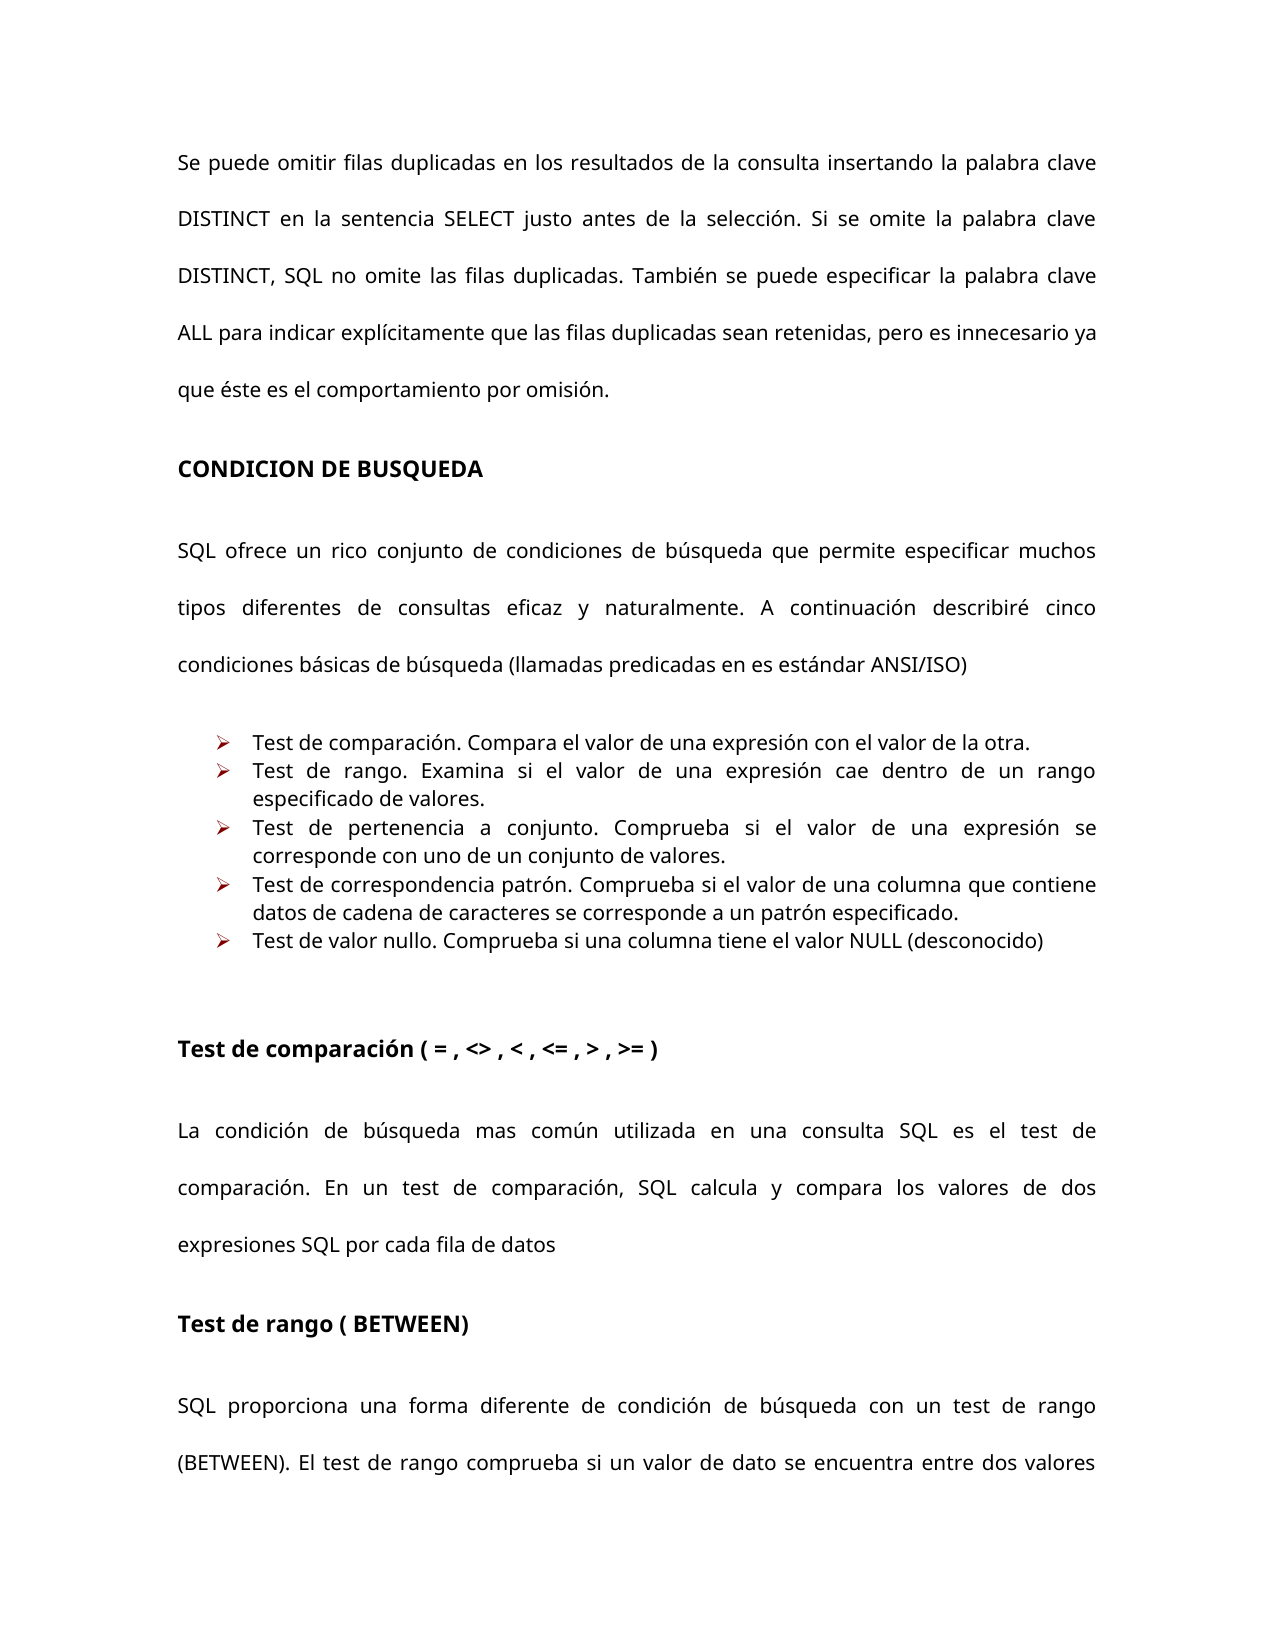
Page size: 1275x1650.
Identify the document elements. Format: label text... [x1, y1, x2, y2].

text CONDICION DE BUSQUEDA [177, 453, 1098, 484]
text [177, 1391, 1098, 1476]
list Test de correspondencia patrón. Comprueba si el valor de una columna que contiene datos de cadena de caracteres se corresponde a un patrón especificado. [215, 870, 1098, 927]
list Test de rango. Examina si el valor de una expresión cae dentro de un rango especificado de valores. [215, 756, 1098, 813]
list Test de valor nullo. Comprueba si una columna tiene el valor NULL (desconocido) [215, 927, 1098, 955]
text Se puede omitir filas duplicadas en los resultados de la consulta insertando la palabra clave DISTINCT en la sentencia SELECT justo antes de la selección. Si se omite la palabra clave DISTINCT, SQL no omite las filas duplicadas. También se puede especificar la palabra clave ALL para indicar explícitamente que las filas duplicadas sean retenidas, pero es innecesario ya que éste es el comportamiento por omisión. [177, 148, 1098, 403]
list Test de comparación. Compara el valor de una expresión con el valor de la otra. [215, 728, 1098, 756]
text SQL ofrece un rico conjunto de condiciones de búsqueda que permite especificar muchos tipos diferentes de consultas eficaz y naturalmente. A continuación describiré cinco condiciones básicas de búsqueda (llamadas predicadas en es estándar ANSI/ISO) [177, 536, 1098, 678]
text Test de comparación ( = , <> , < , <= , > , >= ) [177, 1033, 1098, 1064]
text La condición de búsqueda mas común utilizada en una consulta SQL es el test de comparación. En un test de comparación, SQL calcula y compara los valores de dos expresiones SQL por cada fila de datos [177, 1116, 1098, 1258]
list Test de pertenencia a conjunto. Comprueba si el valor de una expresión se corresponde con uno de un conjunto de valores. [215, 813, 1098, 870]
text Test de rango ( BETWEEN) [177, 1308, 1098, 1339]
